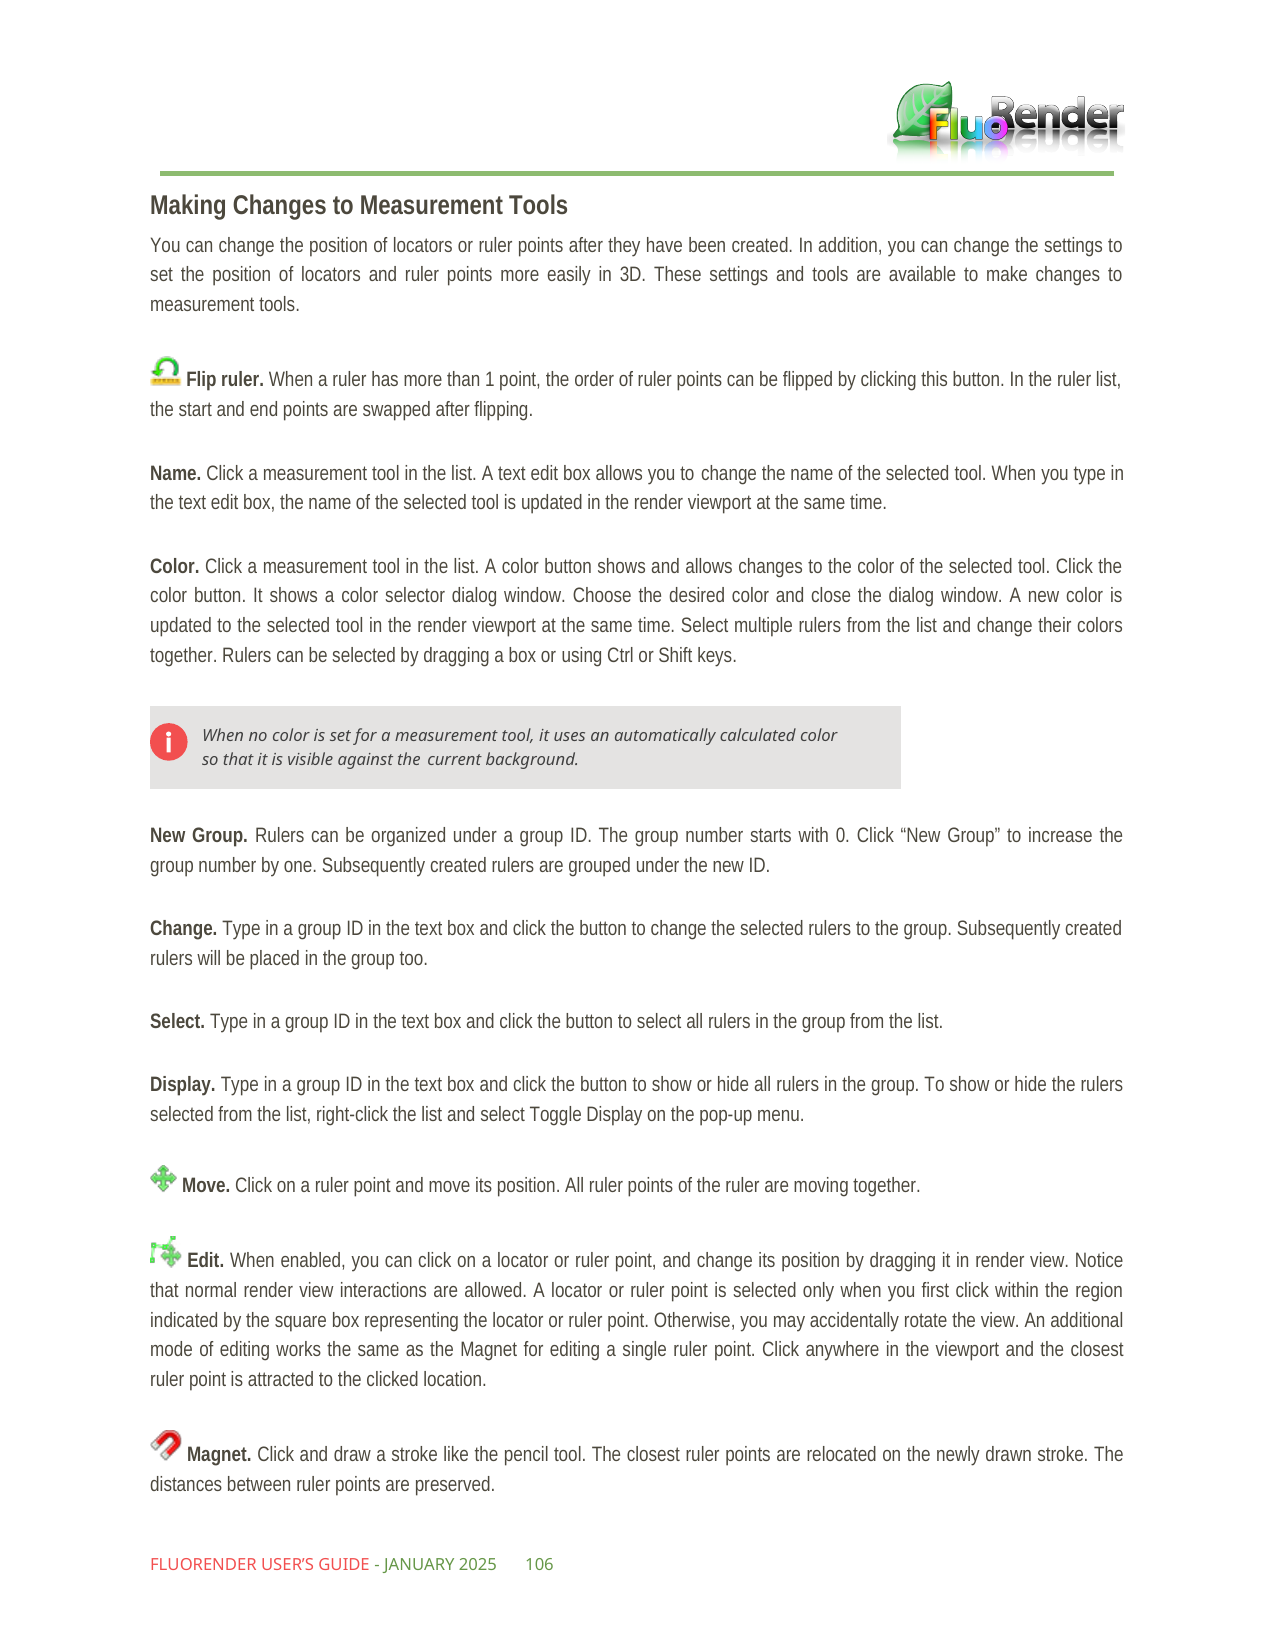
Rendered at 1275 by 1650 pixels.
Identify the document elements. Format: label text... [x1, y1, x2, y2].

subtitle Making Changes to Measurement Tools [150, 189, 1125, 220]
picture [150, 355, 182, 387]
text Select. Type in a group ID in the text box and click the button to select all rulers in the group from the list. [150, 1009, 1125, 1033]
text Move. Click on a ruler point and move its position. All ruler points of the ruler are moving together. [150, 1165, 1125, 1197]
picture [887, 75, 1125, 165]
text Display. Type in a group ID in the text box and click the button to show or hide all rulers in the group. To show or hide the rulers selected from the list, right-click the list and select Toggle Display on the pop-up menu. [150, 1072, 1125, 1126]
text Edit. When enabled, you can click on a locator or ruler point, and change its position by dragging it in render view. Notice that normal render view interactions are allowed. A locator or ruler point is selected only when you first click within the region indicated by the square box representing the locator or ruler point. Otherwise, you may accidentally rotate the view. An additional mode of editing works the same as the Magnet for editing a single ruler point. Click anywhere in the viewport and the closest ruler point is attracted to the clicked location. [150, 1236, 1125, 1391]
text Change. Type in a group ID in the text box and click the button to change the selected rulers to the group. Subsequently created rulers will be placed in the group too. [150, 916, 1125, 969]
text Name. Click a measurement tool in the list. A text edit box allows you to change the name of the selected tool. When you type in the text edit box, the name of the selected tool is updated in the render viewport at the same time. [150, 460, 1125, 514]
picture [150, 1236, 182, 1268]
text Magnet. Click and draw a stroke like the pencil tool. The closest ruler points are relocated on the newly drawn stroke. The distances between ruler points are preserved. [150, 1431, 1125, 1496]
text Color. Click a measurement tool in the list. A color button shows and allows changes to the color of the selected tool. Click the color button. It shows a color selector dialog window. Choose the desired color and close the dialog window. A new color is updated to the selected tool in the render viewport at the same time. Select multiple rulers from the list and change their colors together. Rulers can be selected by dragging a box or using Ctrl or Shift keys. [150, 553, 1125, 667]
text Flip ruler. When a ruler has more than 1 point, the order of ruler points can be flipped by clicking this button. In the ruler list, the start and end points are swapped after flipping. [150, 356, 1125, 421]
text You can change the position of locators or ruler points after they have been created. In addition, you can change the settings to set the position of locators and ruler points more easily in 3D. These settings and tools are available to make changes to measurement tools. [150, 232, 1125, 316]
picture [150, 1165, 177, 1193]
text New Group. Rulers can be organized under a group ID. The group number starts with 0. Click “New Group” to increase the group number by one. Subsequently created rulers are grouped under the new ID. [150, 823, 1125, 876]
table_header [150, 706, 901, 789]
picture [150, 1430, 182, 1462]
